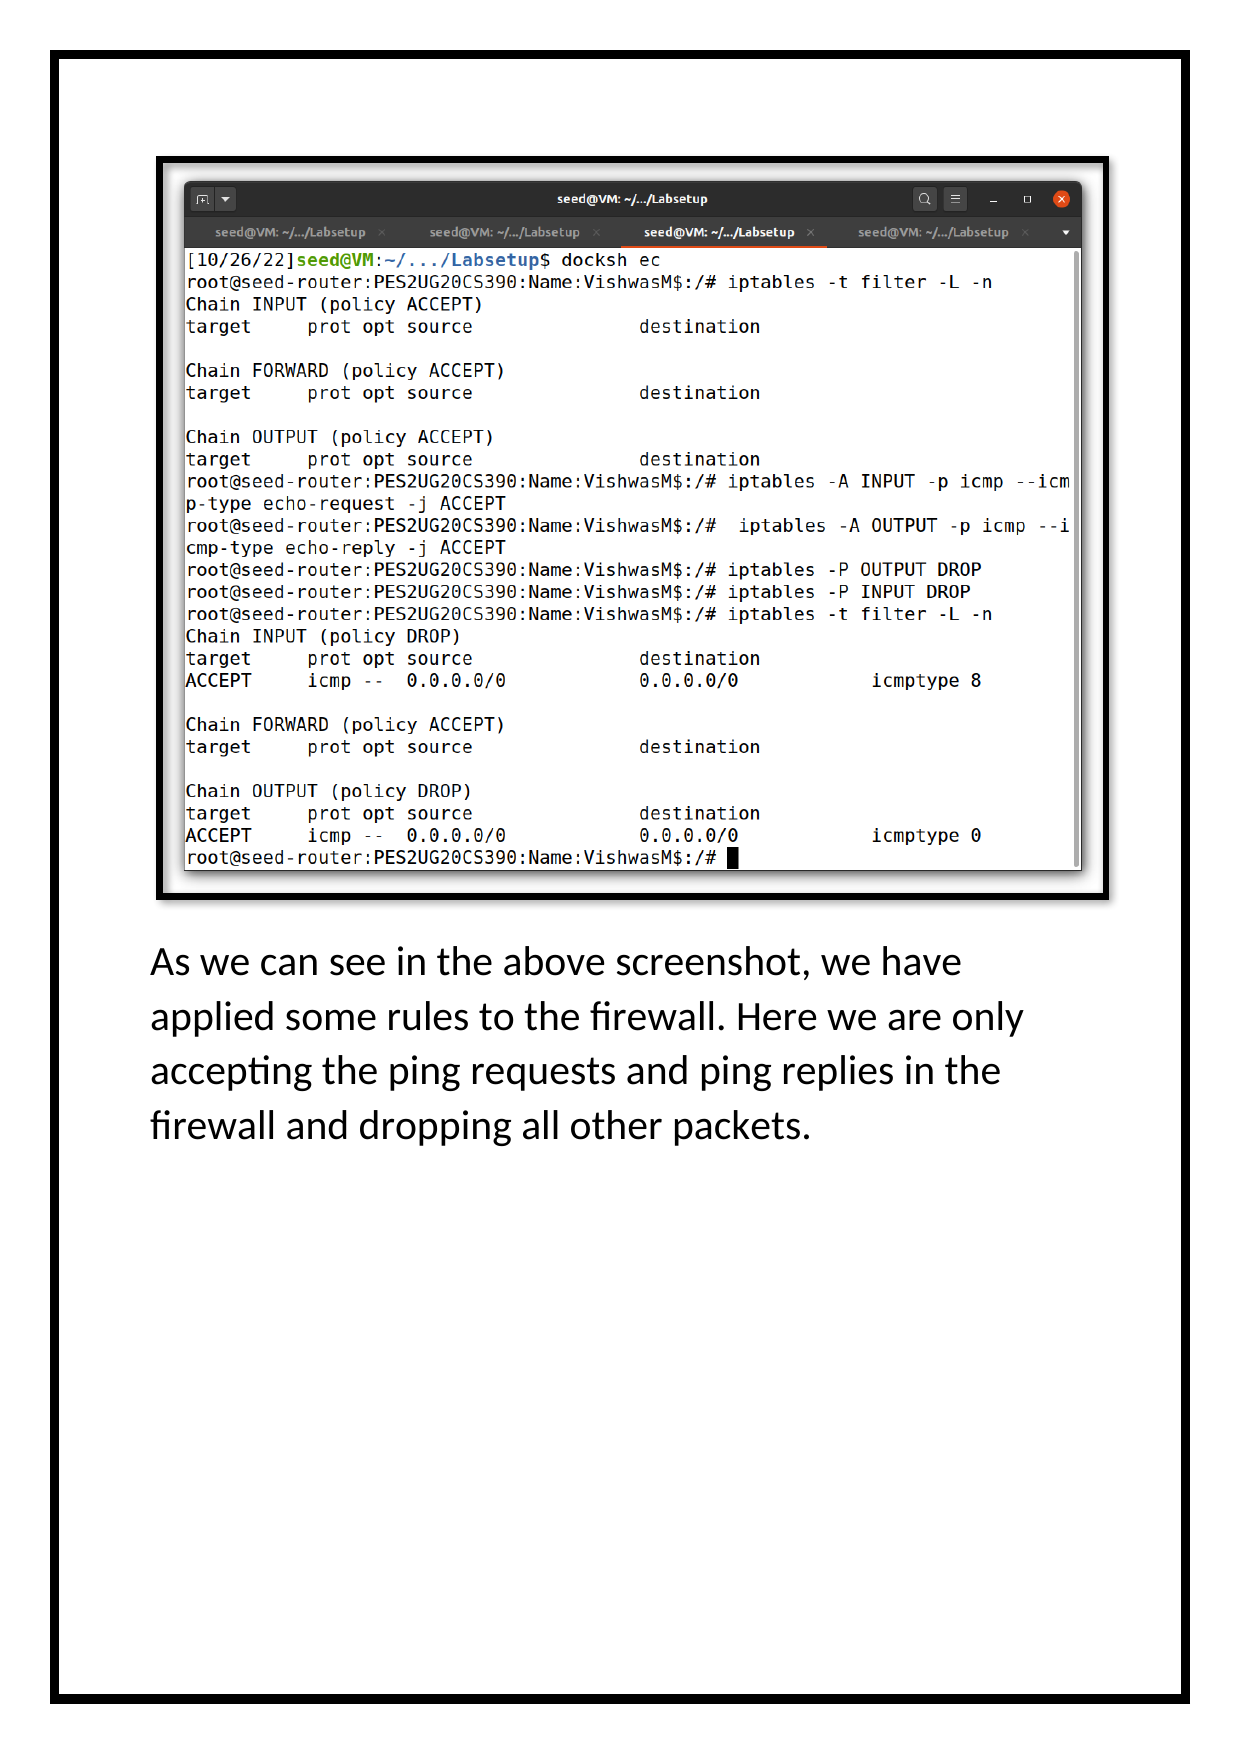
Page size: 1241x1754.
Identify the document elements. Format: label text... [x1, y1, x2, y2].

text As we can see in the above screenshot, we have applied some rules to the firewall. Here we are only accepting the ping requests and ping replies in the firewall and dropping all other packets. [150, 934, 1090, 1150]
picture [163, 163, 1103, 893]
